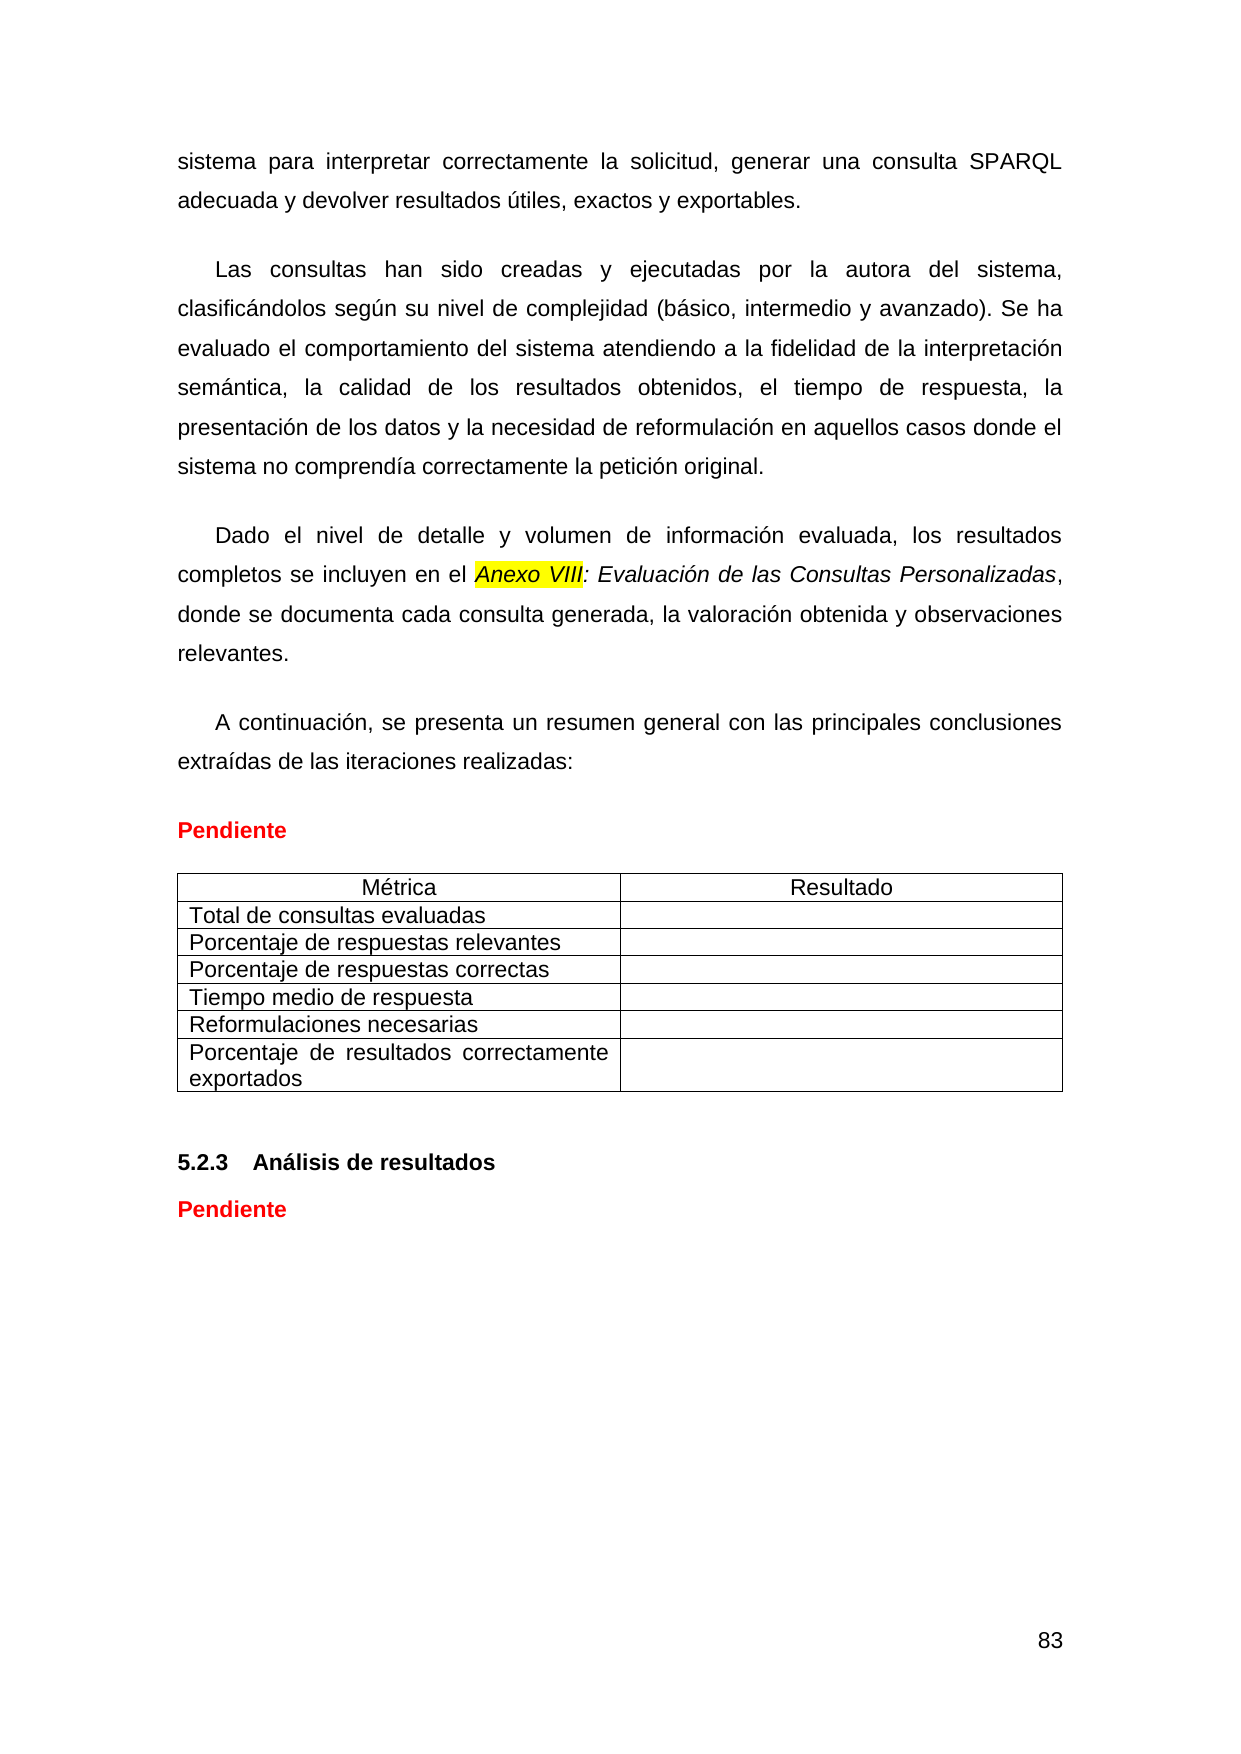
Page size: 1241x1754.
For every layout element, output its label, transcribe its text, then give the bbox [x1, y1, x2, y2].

text Las consultas han sido creadas y ejecutadas por la autora del sistema, clasificándolos según su nivel de complejidad (básico, intermedio y avanzado). Se ha evaluado el comportamiento del sistema atendiendo a la fidelidad de la interpretación semántica, la calidad de los resultados obtenidos, el tiempo de respuesta, la presentación de los datos y la necesidad de reformulación en aquellos casos donde el sistema no comprendía correctamente la petición original. [177, 256, 1063, 479]
subtitle Análisis de resultados [177, 1148, 1063, 1175]
table_header Resultado [621, 874, 1062, 901]
table_cell [621, 956, 1062, 983]
table_cell [621, 984, 1062, 1010]
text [177, 148, 1063, 213]
table_cell [621, 1039, 1062, 1091]
text Dado el nivel de detalle y volumen de información evaluada, los resultados completos se incluyen en el Anexo VIII: Evaluación de las Consultas Personalizadas, donde se documenta cada consulta generada, la valoración obtenida y observaciones relevantes. [177, 522, 1063, 667]
table_cell [621, 1011, 1062, 1037]
table_header Métrica [178, 874, 620, 901]
text Pendiente [177, 817, 1063, 843]
table_cell [621, 929, 1062, 955]
table_cell Reformulaciones necesarias [178, 1011, 620, 1037]
text Pendiente [177, 1196, 1063, 1223]
table_cell Porcentaje de respuestas relevantes [178, 929, 620, 955]
table_cell Porcentaje de respuestas correctas [178, 956, 620, 983]
table_cell Tiempo medio de respuesta [178, 984, 620, 1010]
table_cell Porcentaje de resultados correctamente exportados [178, 1039, 620, 1091]
table_cell Total de consultas evaluadas [178, 902, 620, 928]
table_cell [621, 902, 1062, 928]
text A continuación, se presenta un resumen general con las principales conclusiones extraídas de las iteraciones realizadas: [177, 709, 1063, 775]
